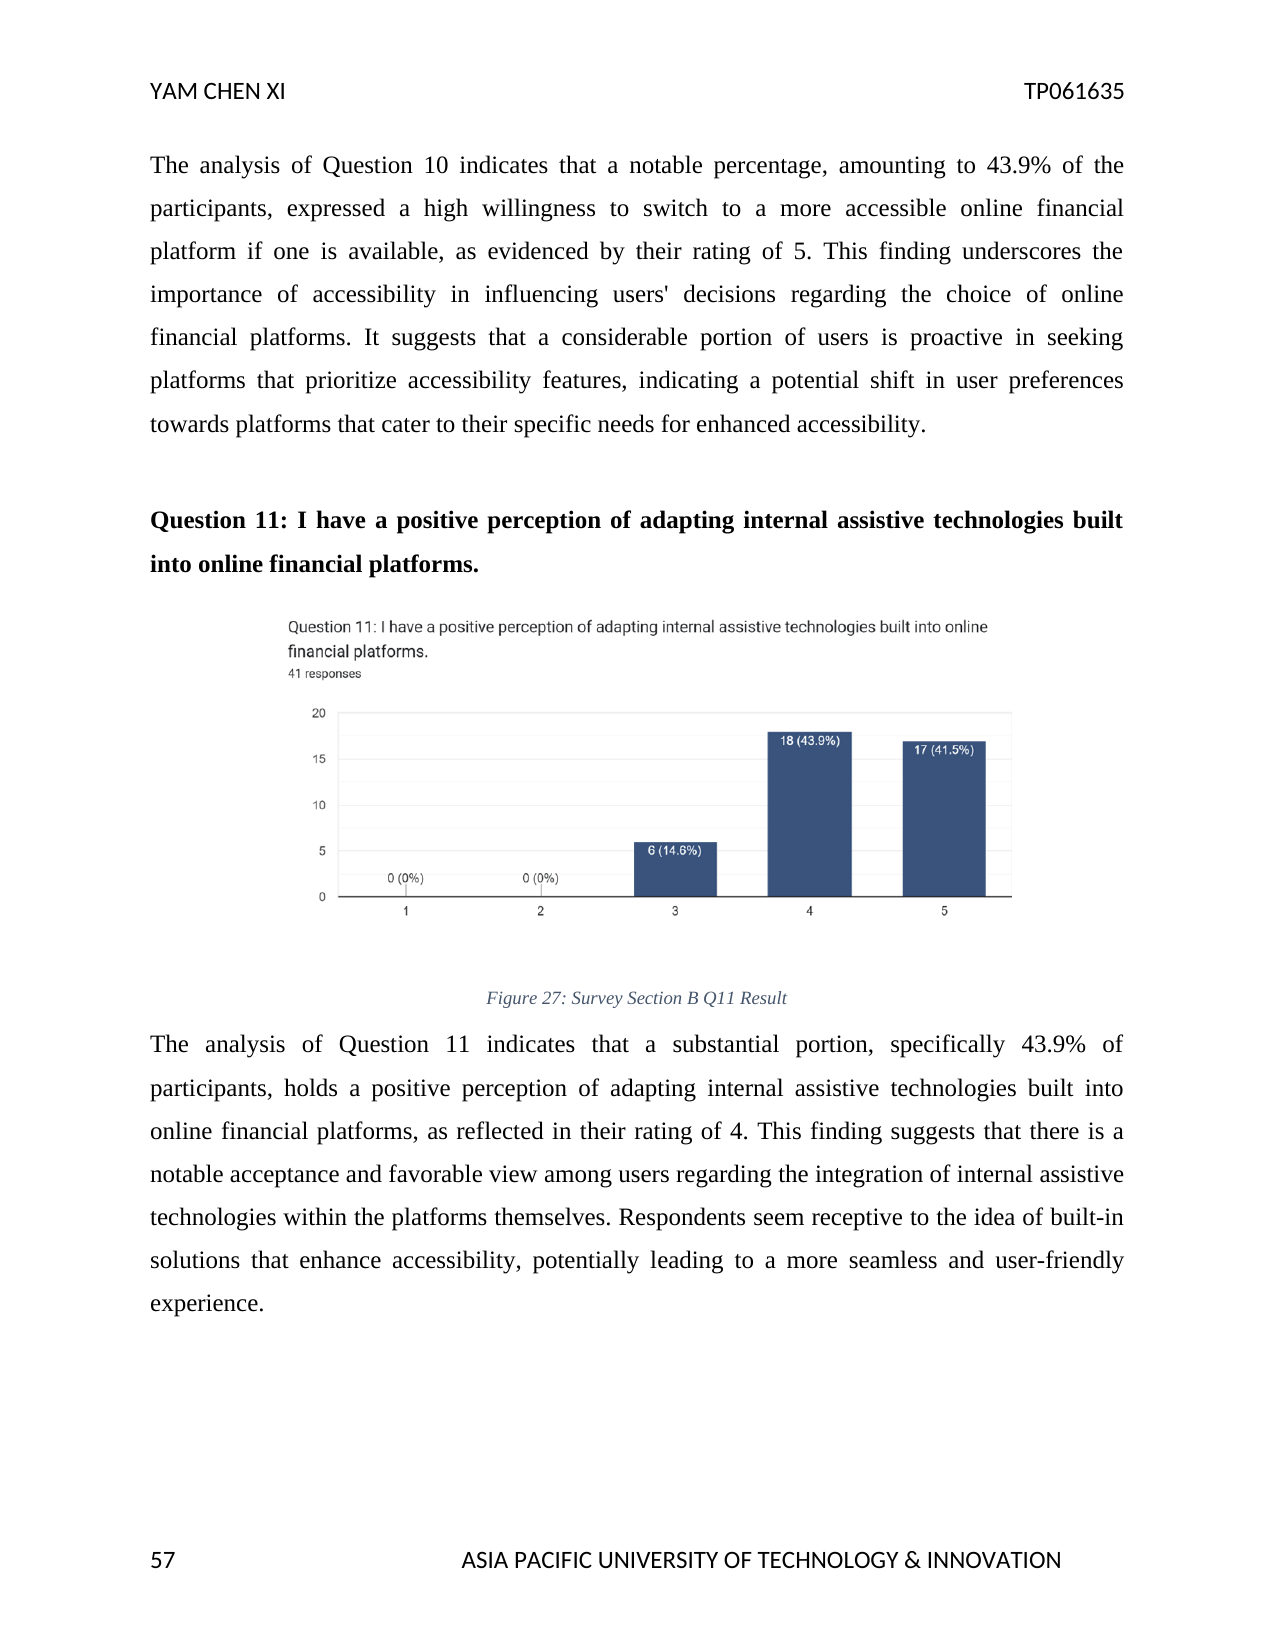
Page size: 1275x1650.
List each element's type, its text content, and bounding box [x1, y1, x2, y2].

text The analysis of Question 10 indicates that a notable percentage, amounting to 43.9% of the participants, expressed a high willingness to switch to a more accessible online financial platform if one is available, as evidenced by their rating of 5. This finding underscores the importance of accessibility in influencing users' decisions regarding the choice of online financial platforms. It suggests that a considerable portion of users is proactive in seeking platforms that prioritize accessibility features, indicating a potential shift in user preferences towards platforms that cater to their specific needs for enhanced accessibility. [150, 150, 1125, 437]
text Figure 27: Survey Section B Q11 Result [150, 987, 1125, 1009]
text The analysis of Question 11 indicates that a substantial portion, specifically 43.9% of participants, holds a positive perception of adapting internal assistive technologies built into online financial platforms, as reflected in their rating of 4. This finding suggests that there is a notable acceptance and favorable view among users regarding the integration of internal assistive technologies within the platforms themselves. Respondents seem receptive to the idea of built-in solutions that enhance accessibility, potentially leading to a more seamless and user-friendly experience. [150, 1029, 1125, 1317]
text Question 11: I have a positive perception of adapting internal assistive technologies built into online financial platforms. [150, 506, 1125, 577]
picture [263, 591, 1012, 973]
